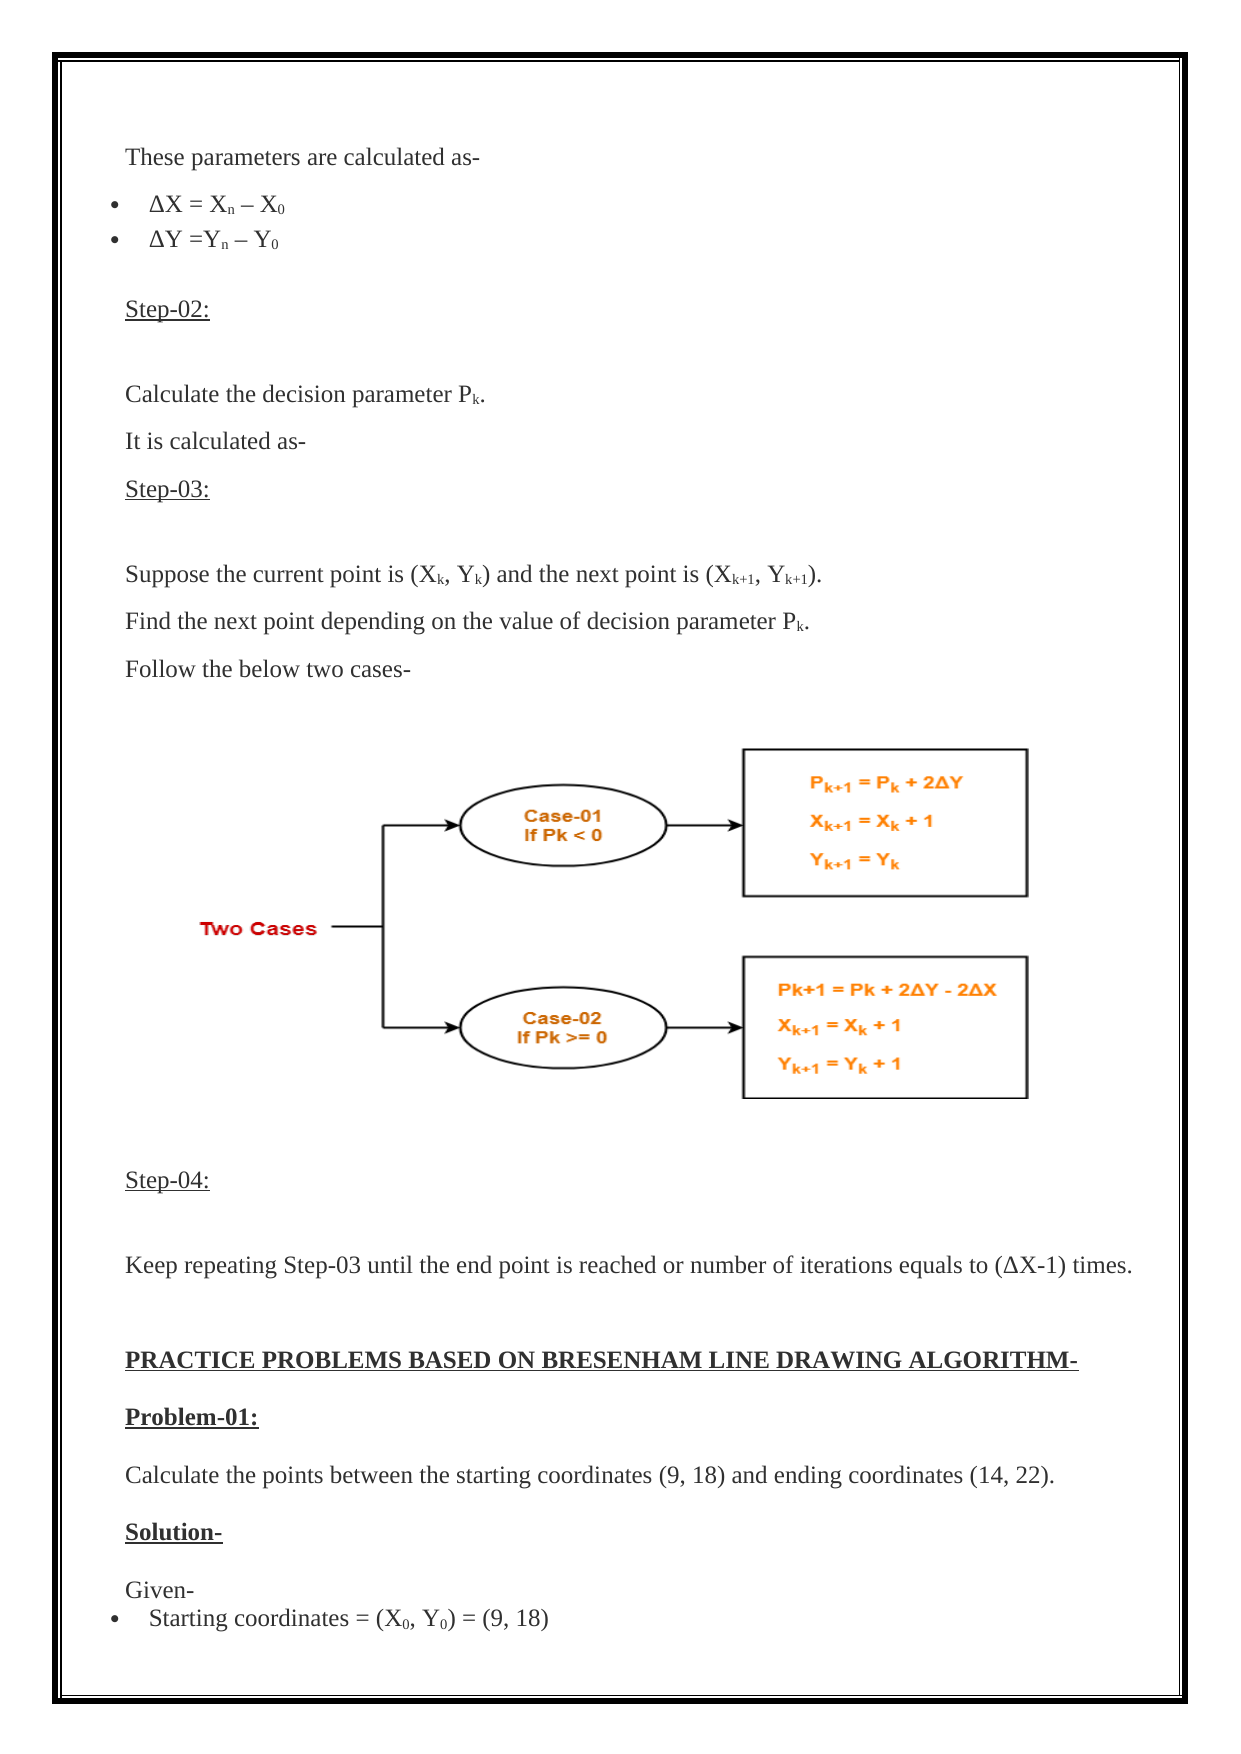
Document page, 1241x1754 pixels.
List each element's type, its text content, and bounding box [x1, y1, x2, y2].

list ΔX = Xn – X0 [111, 189, 1173, 218]
text Suppose the current point is (Xk, Yk) and the next point is (Xk+1, Yk+1). [125, 559, 1173, 587]
text Given- [125, 1575, 1173, 1603]
text It is calculated as- [125, 426, 1173, 455]
text Calculate the decision parameter Pk. [125, 379, 1173, 408]
subtitle PRACTICE PROBLEMS BASED ON BRESENHAM LINE DRAWING ALGORITHM- [125, 1345, 1173, 1373]
subtitle Problem-01: [125, 1402, 1173, 1431]
text Find the next point depending on the value of decision parameter Pk. [125, 606, 1173, 635]
subtitle Step-04: [125, 1165, 1173, 1194]
text Follow the below two cases- [125, 654, 1173, 682]
text These parameters are calculated as- [125, 142, 1173, 170]
list ΔY =Yn – Y0 [111, 224, 1173, 253]
subtitle Step-03: [125, 474, 1173, 503]
subtitle Solution- [125, 1517, 1173, 1546]
text Keep repeating Step-03 until the end point is reached or number of iterations equals to (ΔX-1) times. [125, 1250, 1173, 1278]
text Calculate the points between the starting coordinates (9, 18) and ending coordinates (14, 22). [125, 1460, 1173, 1488]
picture [125, 748, 1029, 1099]
list Starting coordinates = (X0, Y0) = (9, 18) [111, 1603, 1173, 1632]
subtitle Step-02: [125, 294, 1173, 323]
